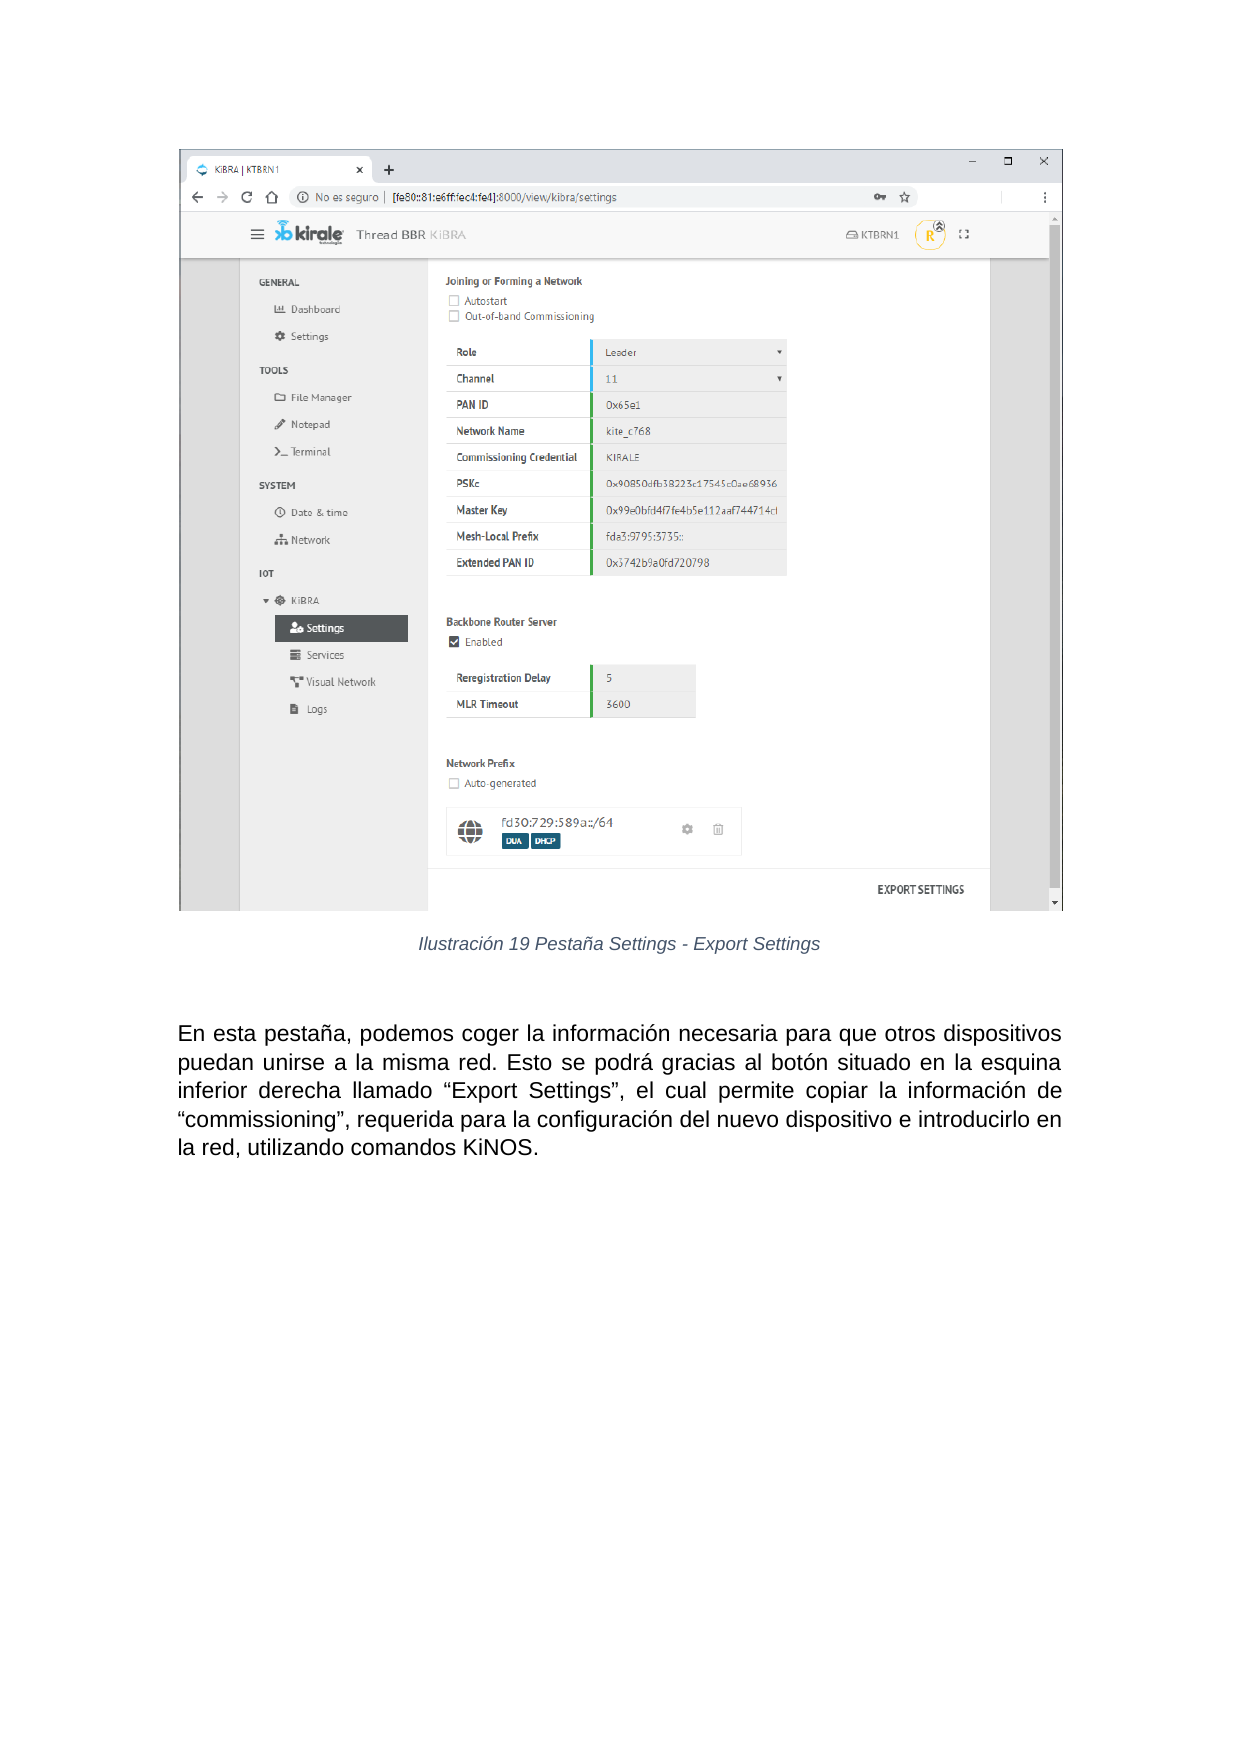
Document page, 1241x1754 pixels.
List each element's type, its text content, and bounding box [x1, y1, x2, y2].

text En esta pestaña, podemos coger la información necesaria para que otros dispositivos puedan unirse a la misma red. Esto se podrá gracias al botón situado en la esquina inferior derecha llamado “Export Settings”, el cual permite copiar la información de “commissioning”, requerida para la configuración del nuevo dispositivo e introducirlo en la red, utilizando comandos KiNOS. [177, 1020, 1063, 1160]
picture [177, 147, 1063, 912]
text Ilustración 19 Pestaña Settings - Export Settings [177, 933, 1063, 954]
